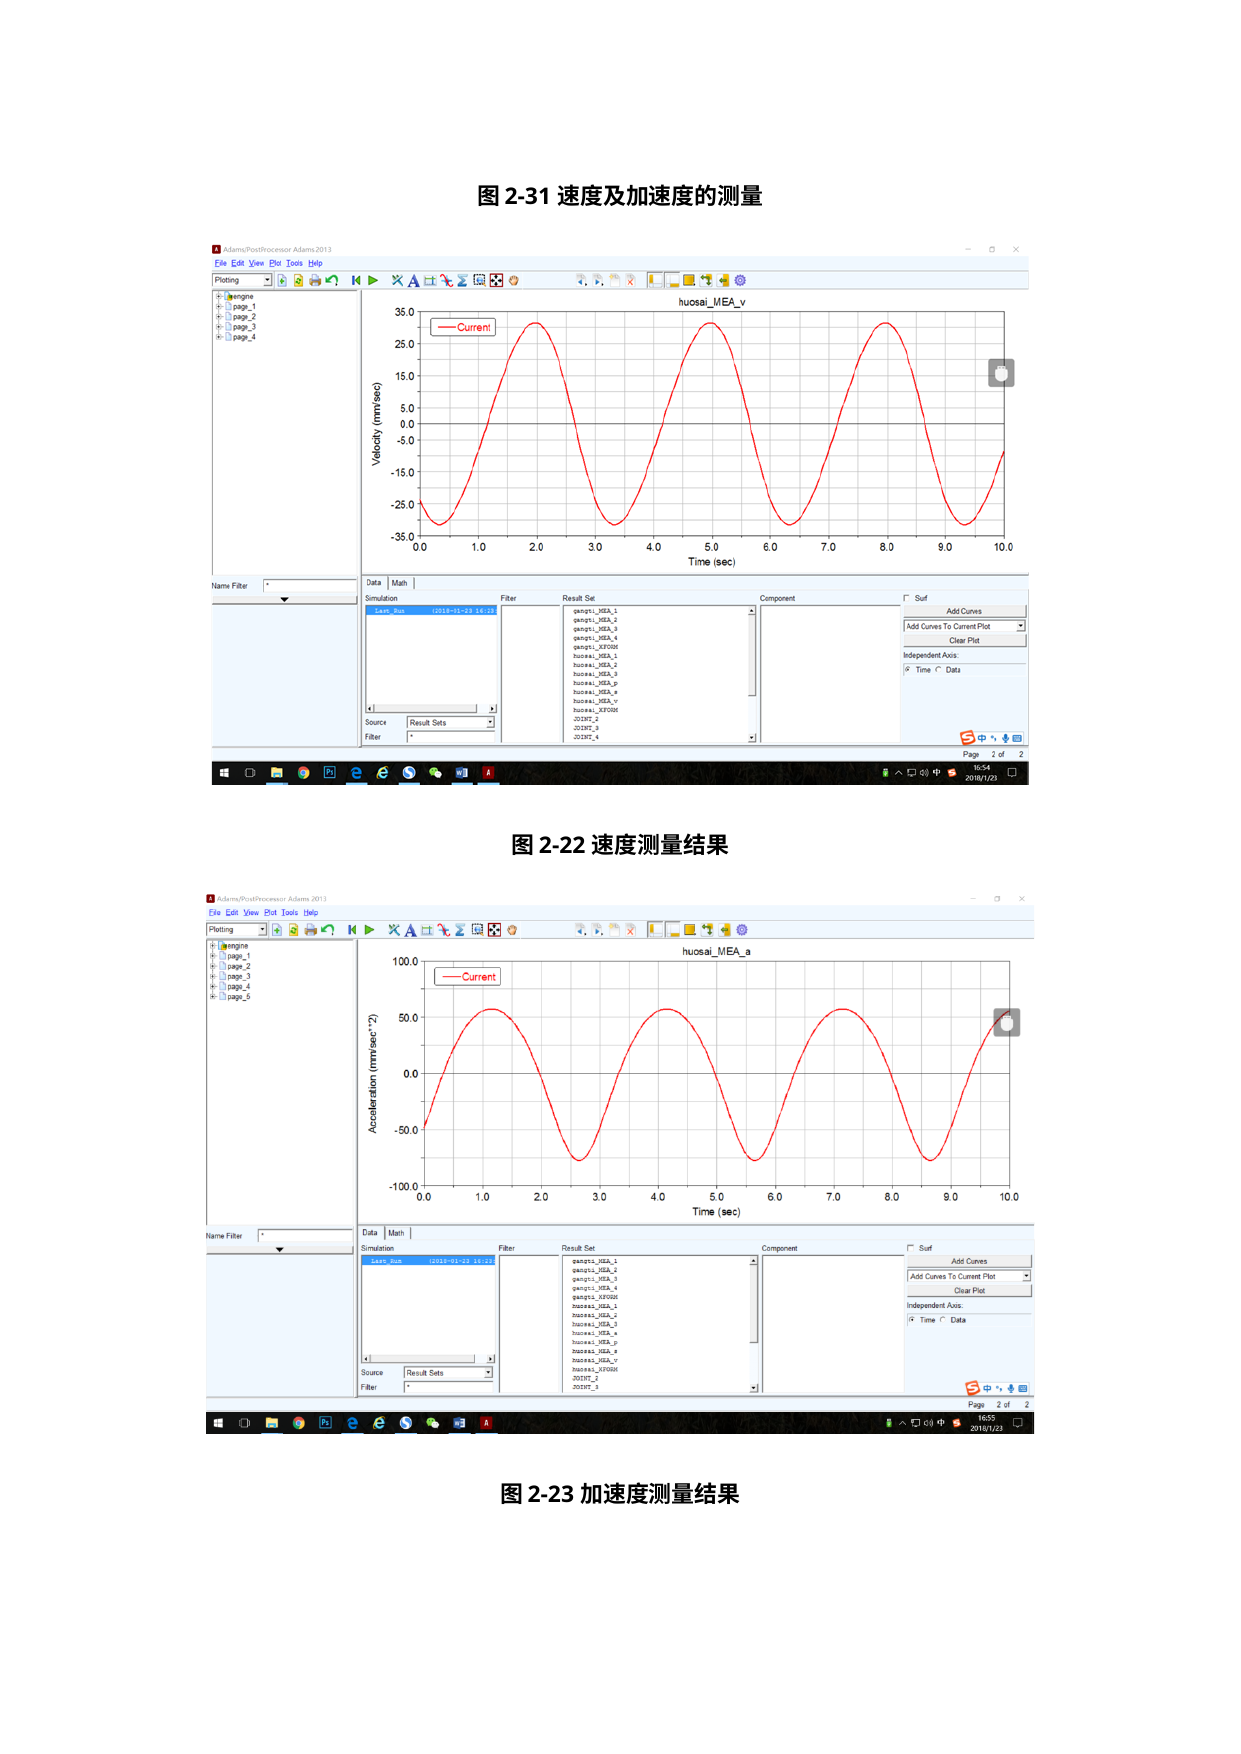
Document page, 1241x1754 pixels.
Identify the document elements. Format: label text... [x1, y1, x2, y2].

picture [206, 892, 1035, 1434]
text 图2-31 速度及加速度的测量 [187, 162, 1053, 227]
text 图2-23 加速度测量结果 [187, 1460, 1053, 1525]
text 图2-22 速度测量结果 [187, 811, 1053, 876]
picture [211, 243, 1029, 785]
